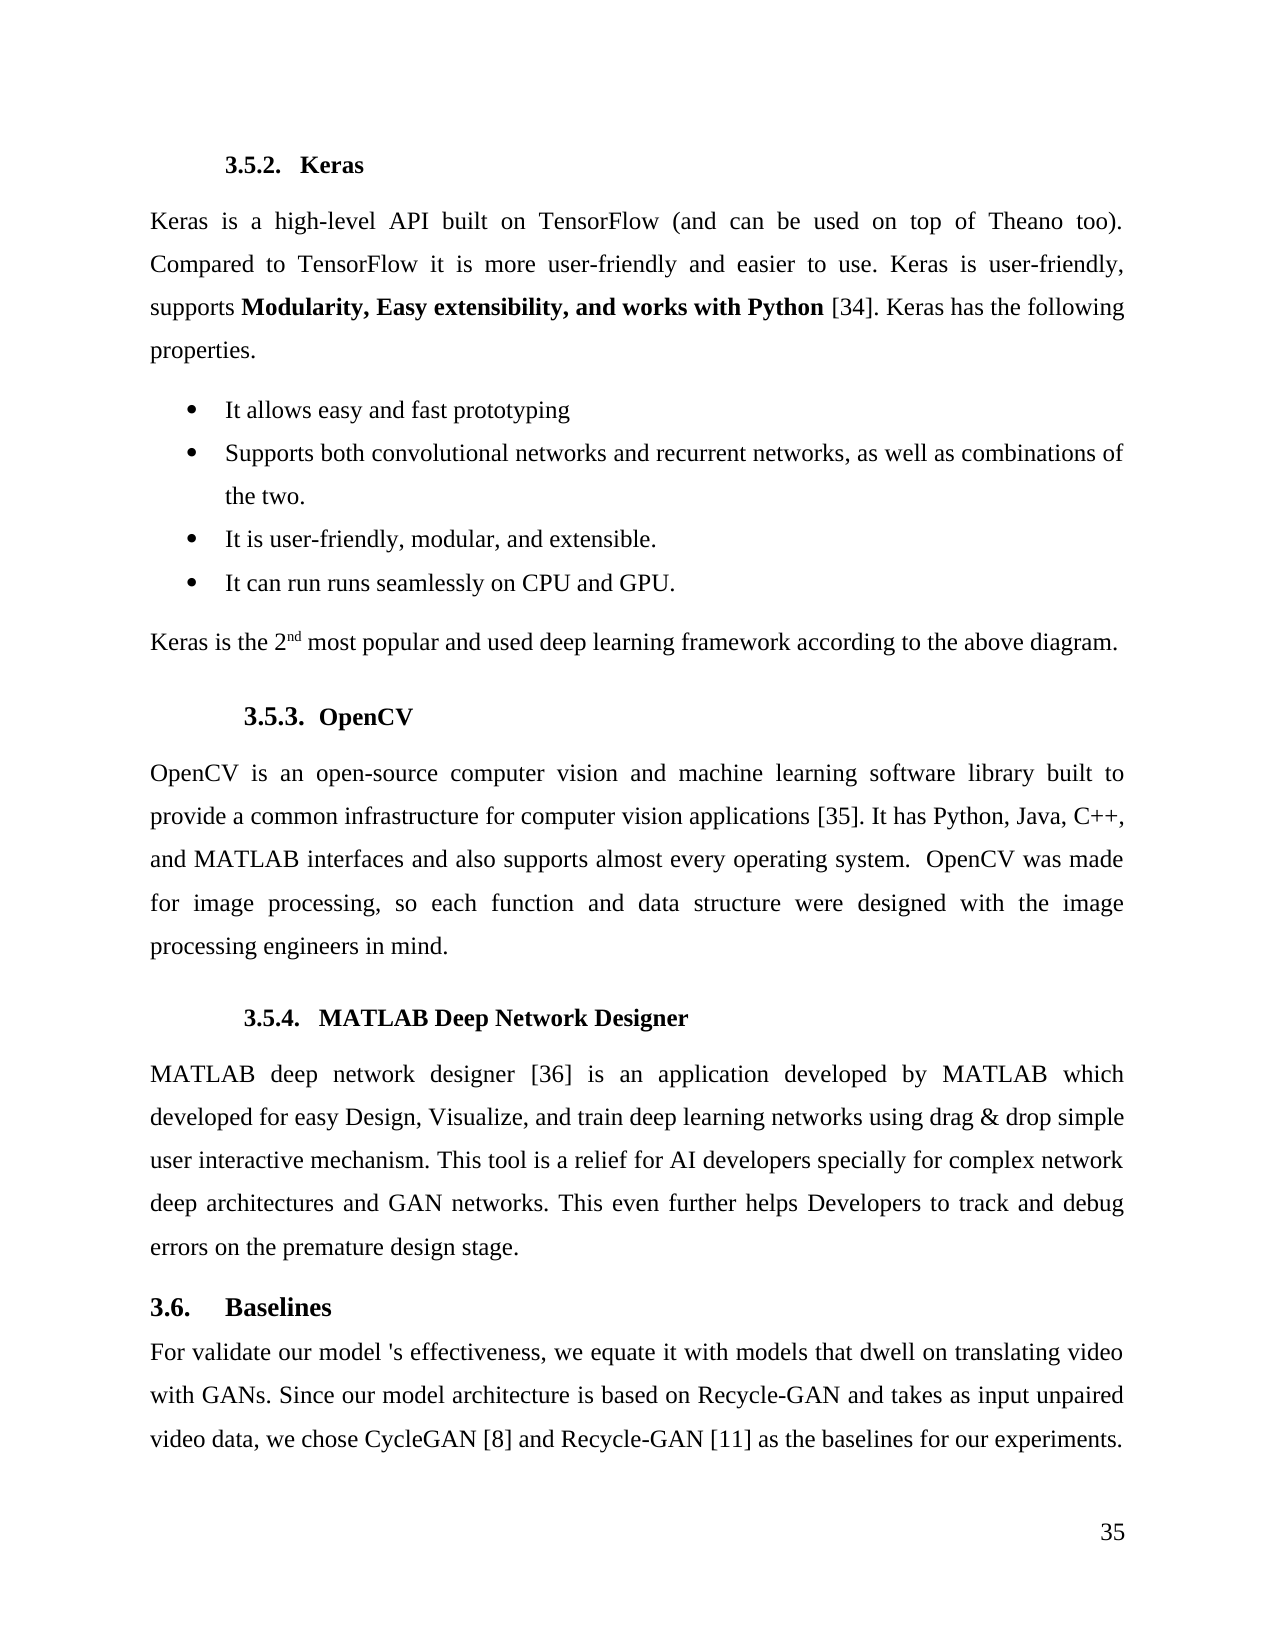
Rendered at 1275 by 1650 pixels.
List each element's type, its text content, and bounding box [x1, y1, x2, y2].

list It allows easy and fast prototyping [187, 395, 1125, 424]
text Keras is a high-level API built on TensorFlow (and can be used on top of Theano too). Compared to TensorFlow it is more user-friendly and easier to use. Keras is user-friendly, supports Modularity, Easy extensibility, and works with Python [34]. Keras has the following properties. [150, 206, 1125, 364]
text Keras is the 2nd most popular and used deep learning framework according to the above diagram. [150, 627, 1125, 656]
subtitle Keras [225, 150, 1125, 179]
subtitle MATLAB Deep Network Designer [244, 1003, 1125, 1032]
text MATLAB deep network designer [36] is an application developed by MATLAB which developed for easy Design, Visualize, and train deep learning networks using drag & drop simple user interactive mechanism. This tool is a relief for AI developers specially for complex network deep architectures and GAN networks. This even further helps Developers to track and debug errors on the premature design stage. [150, 1059, 1125, 1260]
list It can run runs seamlessly on CPU and GPU. [187, 568, 1125, 596]
subtitle Baselines [150, 1291, 1125, 1323]
list It is user-friendly, modular, and extensible. [187, 524, 1125, 553]
text OpenCV is an open-source computer vision and machine learning software library built to provide a common infrastructure for computer vision applications [35]. It has Python, Java, C++, and MATLAB interfaces and also supports almost every operating system. OpenCV was made for image processing, so each function and data structure were designed with the image processing engineers in mind. [150, 758, 1125, 959]
text For validate our model 's effectiveness, we equate it with models that dwell on translating video with GANs. Since our model architecture is based on Recycle-GAN and takes as input unpaired video data, we chose CycleGAN [8] and Recycle-GAN [11] as the baselines for our experiments. [150, 1337, 1125, 1452]
list Supports both convolutional networks and recurrent networks, as well as combinations of the two. [187, 438, 1125, 510]
subtitle OpenCV [244, 700, 1125, 731]
